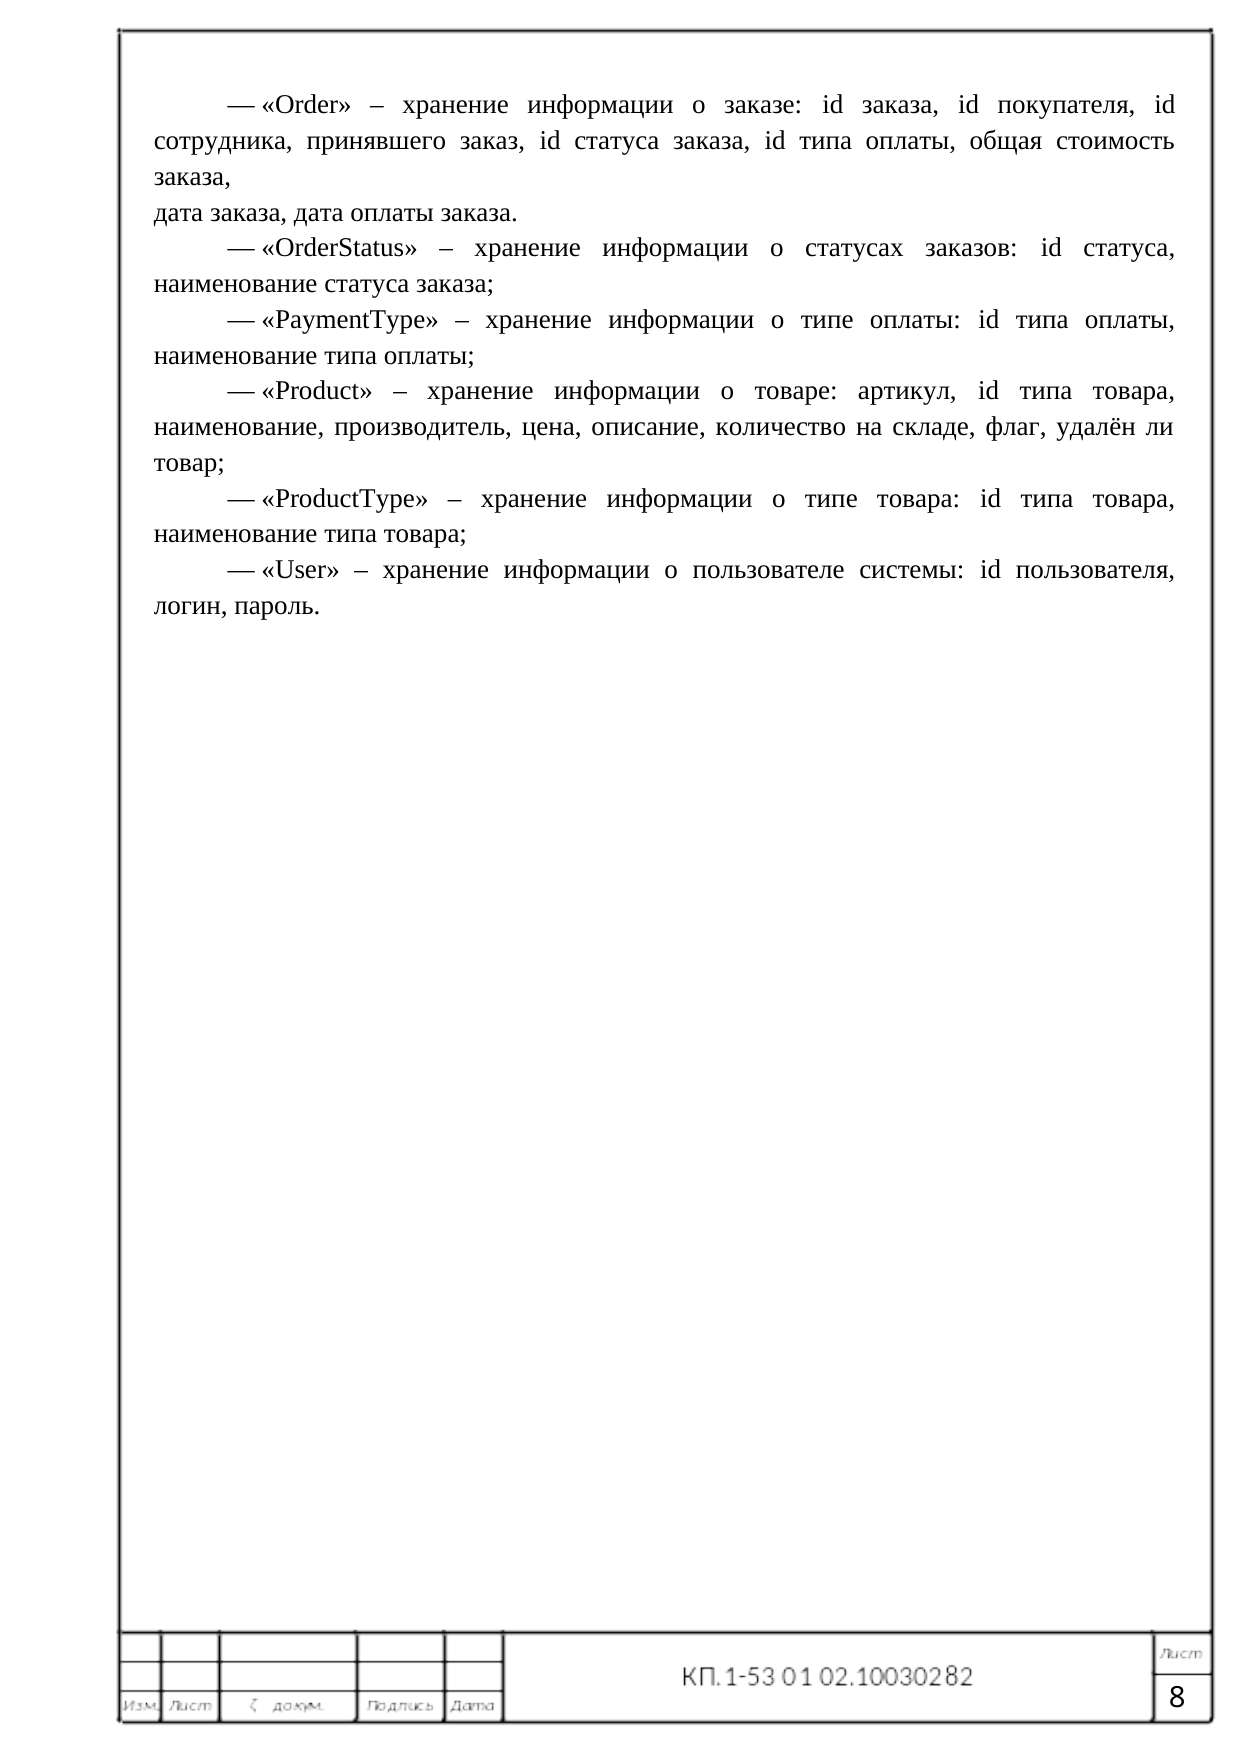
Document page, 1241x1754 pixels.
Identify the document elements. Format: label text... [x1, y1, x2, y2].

list «PaymentType» – хранение информации о типе оплаты: id типа оплаты, наименование типа оплаты; [153, 303, 1175, 370]
list «OrderStatus» – хранение информации о статусах заказов: id статуса, наименование статуса заказа; [153, 232, 1175, 298]
list «ProductType» – хранение информации о типе товара: id типа товара, наименование типа товара; [153, 482, 1175, 548]
list «Order» – хранение информации о заказе: id заказа, id покупателя, id сотрудника, принявшего заказ, id статуса заказа, id типа оплаты, общая стоимость заказа, [153, 89, 1175, 191]
text дата заказа, дата оплаты заказа. [153, 196, 1175, 227]
list «User» – хранение информации о пользователе системы: id пользователя, логин, пароль. [153, 553, 1175, 620]
list «Product» – хранение информации о товаре: артикул, id типа товара, наименование, производитель, цена, описание, количество на складе, флаг, удалён ли товар; [153, 374, 1175, 477]
